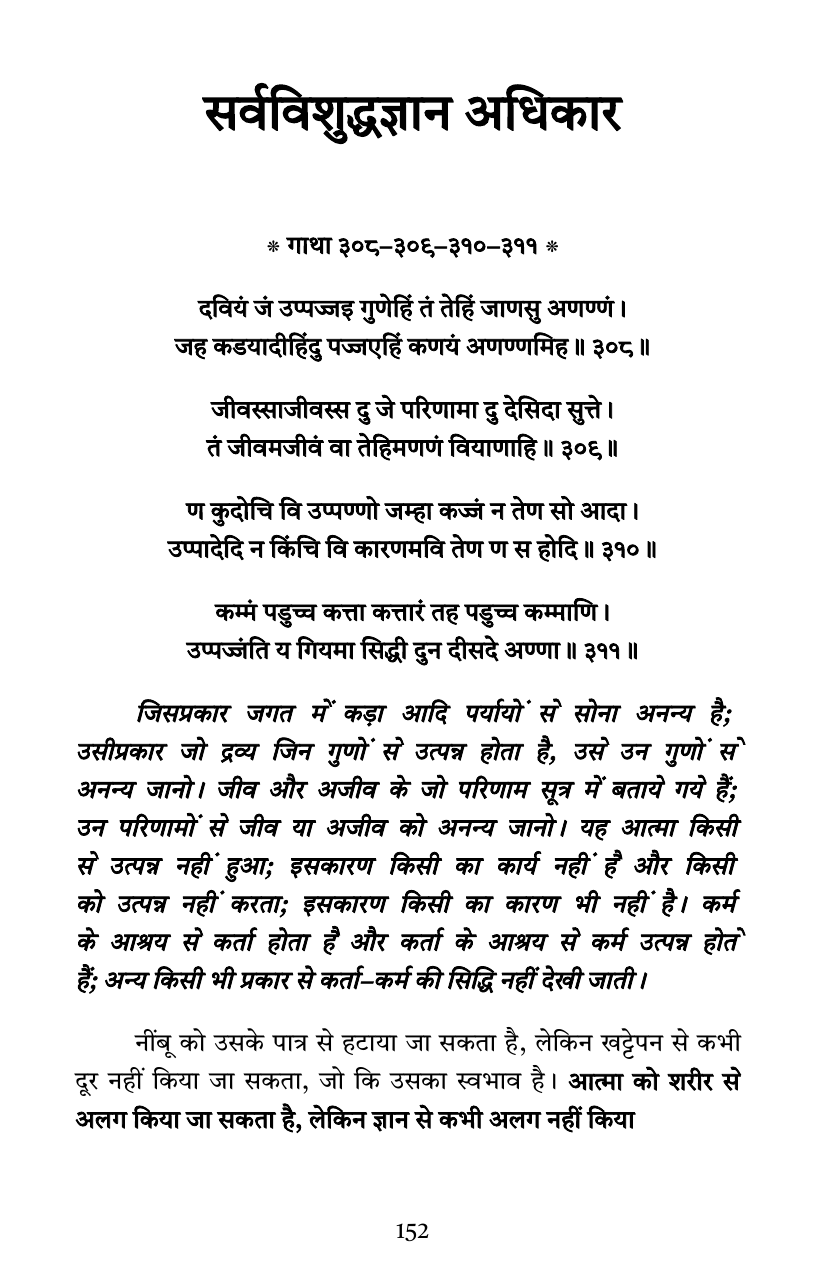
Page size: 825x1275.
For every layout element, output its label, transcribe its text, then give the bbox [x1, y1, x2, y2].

text तं जीवमजीवं वा तेहिमणणं वियाणाहि॥ ३०९॥ [75, 429, 750, 462]
text ⁕ गाथा ३०८−३०९−३१०−३११ ⁕ [75, 226, 750, 259]
text जह कडयादीहिंदु पज्जएहिं कणयं अणण्णमिह॥ ३०८॥ [75, 328, 750, 361]
text कम्मं पडुच्च कत्ता कत्तारं तह पडुच्च कम्माणि। [75, 593, 750, 626]
text जिसप्रकार जगत में कड़ा आदि पर्यायों से सोना अनन्य है; उसीप्रकार जो द्रव्य जिन गुणों से उत्पन्न होता है, उसे उन गुणों से अनन्य जानो। जीव और अजीव के जो परिणाम सूत्र में बताये गये हैं; उन परिणामों से जीव या अजीव को अनन्य जानो। यह आत्मा किसी से उत्पन्न नहीं हुआ; इसकारण किसी का कार्य नहीं है और किसी को उत्पन्न नहीं करता; इसकारण किसी का कारण भी नहीं है। कर्म के आश्रय से कर्ता होता है और कर्ता के आश्रय से कर्म उत्पन्न होते हैं; अन्य किसी भी प्रकार से कर्ता−कर्म की सिद्धि नहीं देखी जाती। [75, 694, 750, 994]
text नींबू को उसके पात्र से हटाया जा सकता है, लेकिन खट्टेपन से कभी दूर नहीं किया जा सकता, जो कि उसका स्वभाव है। आत्मा को शरीर से अलग किया जा सकता है, लेकिन ज्ञान से कभी अलग नहीं किया [75, 1024, 750, 1134]
text दवियं जं उप्पज्जइ गुणेहिं तं तेहिं जाणसु अणण्णं। [75, 289, 750, 323]
text उप्पादेदि न किंचि वि कारणमवि तेण ण स होदि॥ ३१०॥ [75, 530, 750, 563]
text ण कुदोचि वि उप्पण्णो जम्हा कज्जं न तेण सो आदा। [75, 492, 750, 525]
text उप्पज्जंति य गियमा सिद्धी दुन दीसदे अण्णा॥ ३११॥ [75, 631, 750, 664]
text जीवस्साजीवस्स दु जे परिणामा दु देसिदा सुत्ते। [75, 391, 750, 424]
text सर्वविशुद्धज्ञान अधिकार [75, 75, 750, 141]
